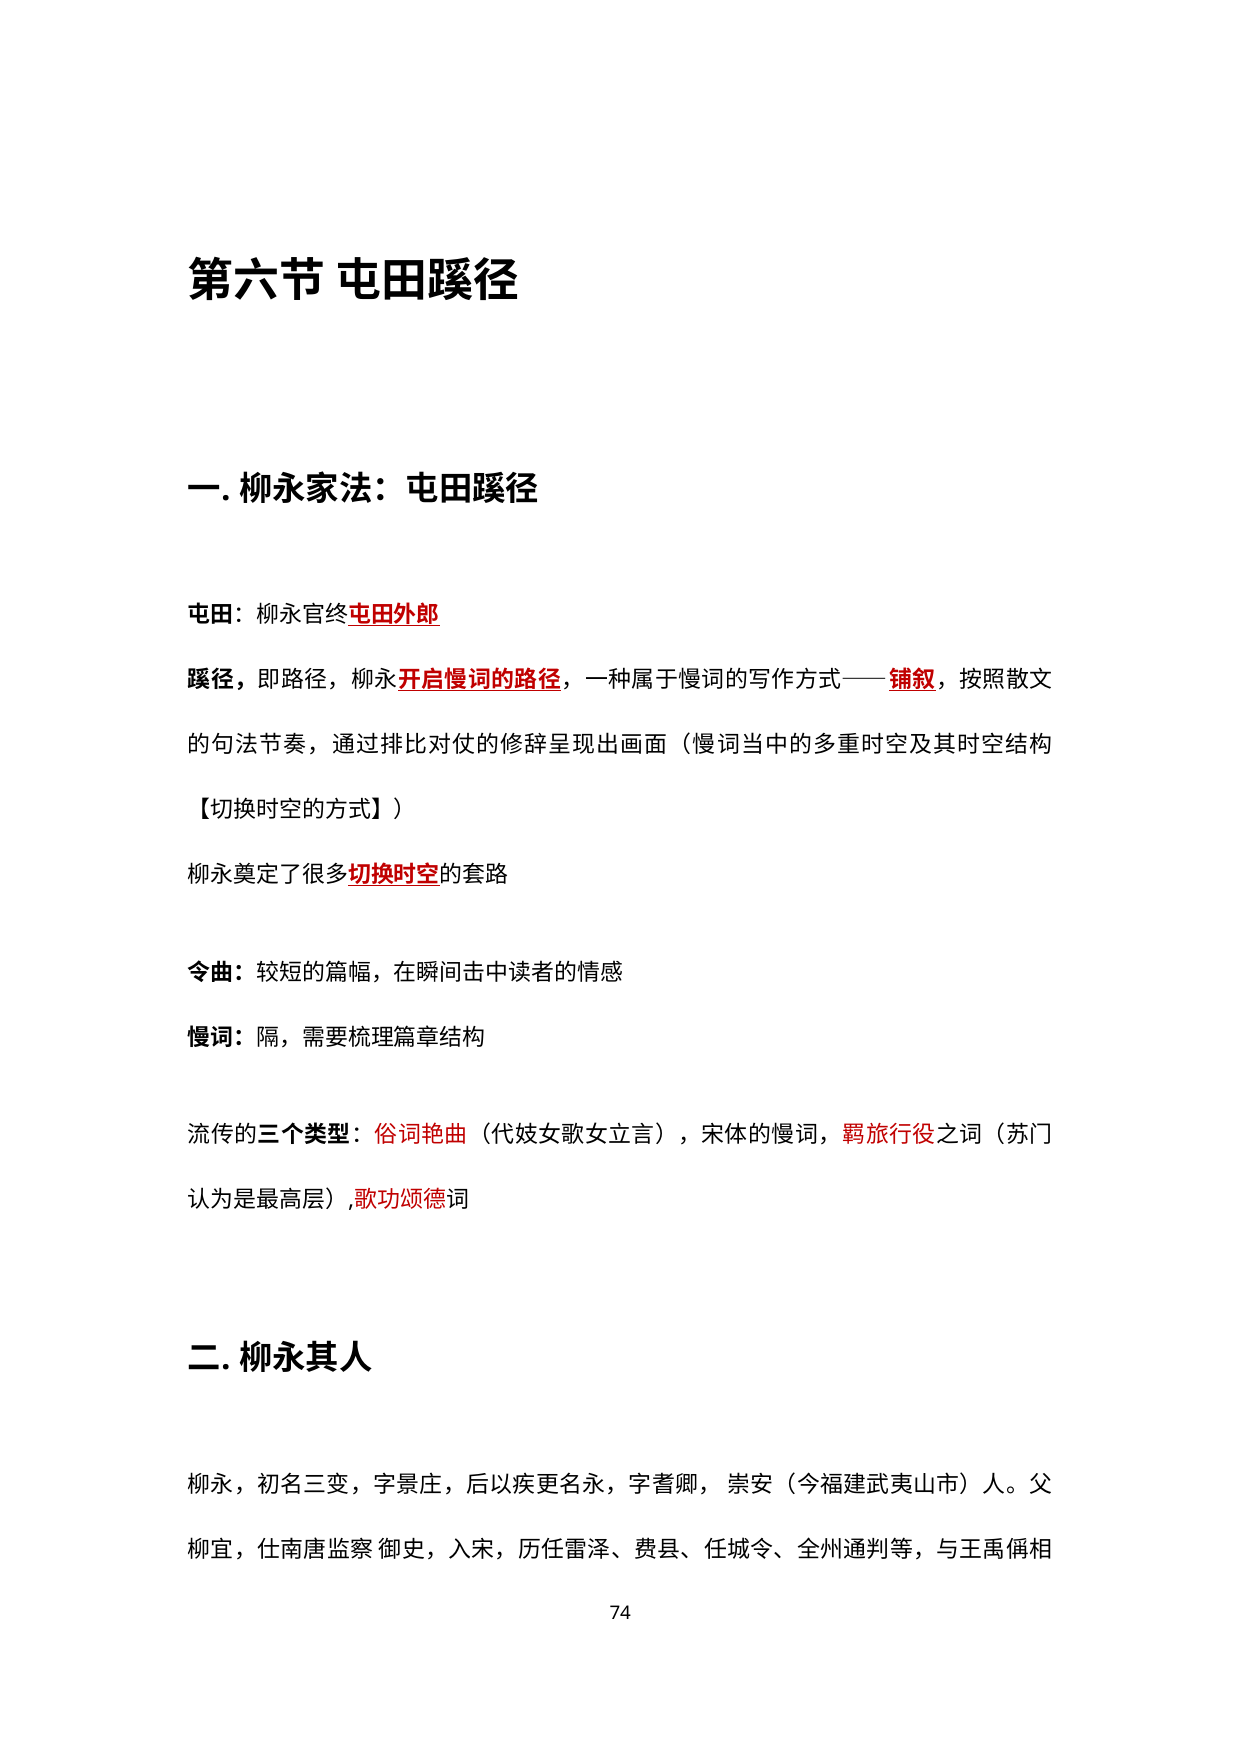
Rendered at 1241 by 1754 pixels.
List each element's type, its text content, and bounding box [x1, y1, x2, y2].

text 屯田：柳永官终屯田外郎 [187, 581, 1053, 646]
text 流传的三个类型：俗词艳曲（代妓女歌女立言），宋体的慢词，羁旅行役之词（苏门认为是最高层）,歌功颂德词 [187, 1101, 1053, 1231]
subtitle 第六节 屯田蹊径 [187, 228, 1053, 325]
text 慢词：隔，需要梳理篇章结构 [187, 1003, 1053, 1068]
text 蹊径，即路径，柳永开启慢词的路径，一种属于慢词的写作方式——铺叙，按照散文的句法节奏，通过排比对仗的修辞呈现出画面（慢词当中的多重时空及其时空结构【切换时空的方式】） [187, 646, 1053, 841]
subtitle 二. 柳永其人 [187, 1323, 1053, 1388]
text 令曲：较短的篇幅，在瞬间击中读者的情感 [187, 938, 1053, 1003]
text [187, 1450, 1053, 1580]
subtitle 一. 柳永家法：屯田蹊径 [187, 453, 1053, 518]
text 柳永奠定了很多切换时空的套路 [187, 841, 1053, 906]
